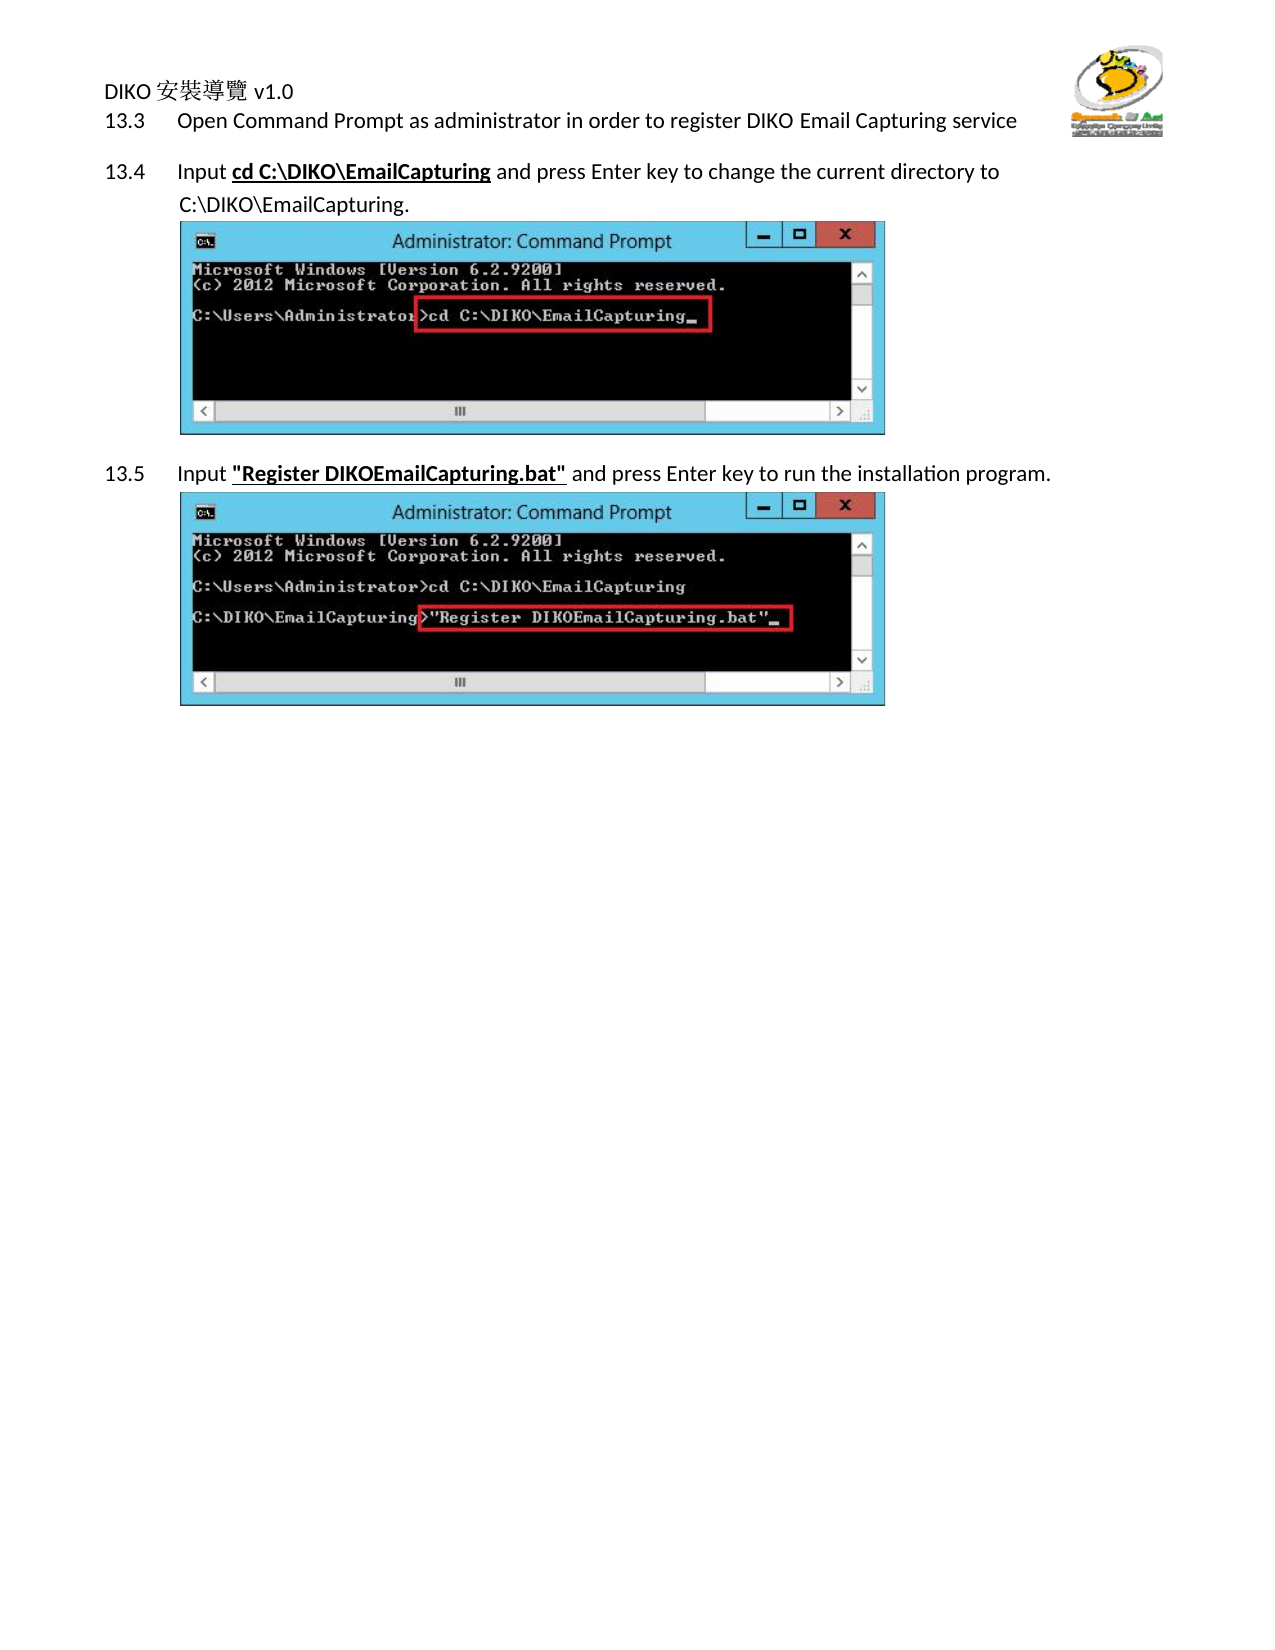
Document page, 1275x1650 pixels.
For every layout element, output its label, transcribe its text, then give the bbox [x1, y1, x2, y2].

text 13.5 Input "Register DIKOEmailCapturing.bat" and press Enter key to run the installation program. [104, 459, 1131, 488]
text 13.4 Input cd C:\DIKO\EmailCapturing and press Enter key to change the current directory to C:\DIKO\EmailCapturing. [104, 157, 1004, 218]
text DIKO 安裝導覽 v1.0 [104, 73, 1131, 106]
text 13.3 Open Command Prompt as administrator in order to register DIKO Email Capturing service [104, 106, 1131, 134]
picture [180, 221, 885, 435]
picture [1068, 42, 1163, 137]
picture [180, 492, 885, 706]
